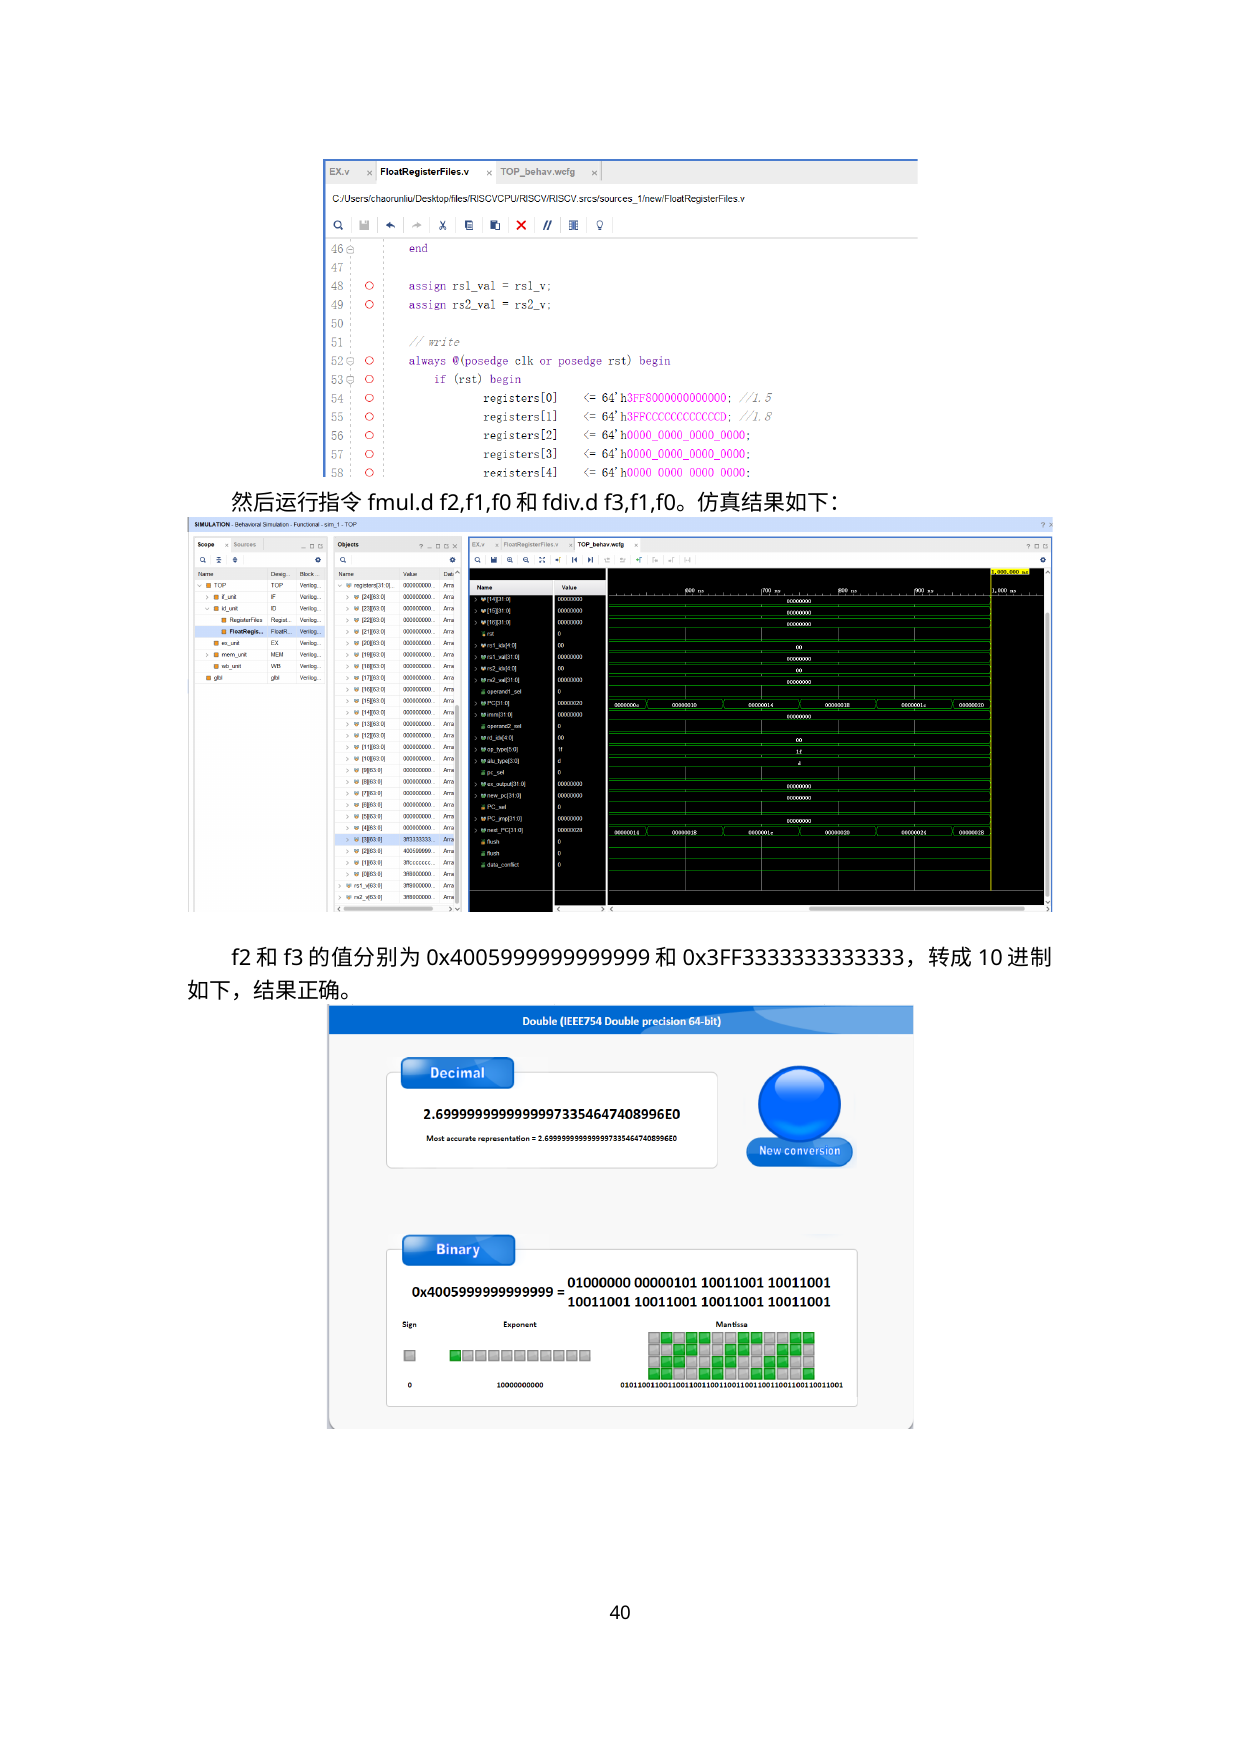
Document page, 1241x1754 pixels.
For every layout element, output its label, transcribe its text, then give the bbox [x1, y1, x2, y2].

text 然后运行指令 fmul.d f2,f1,f0和fdiv.d f3,f1,f0。仿真结果如下： [187, 485, 1053, 517]
picture [322, 159, 918, 477]
picture [187, 517, 1053, 912]
picture [326, 1004, 914, 1429]
text f2和f3的值分别为0x4005999999999999和0x3FF3333333333333，转成10进制如下，结果正确。 [187, 940, 1053, 1005]
